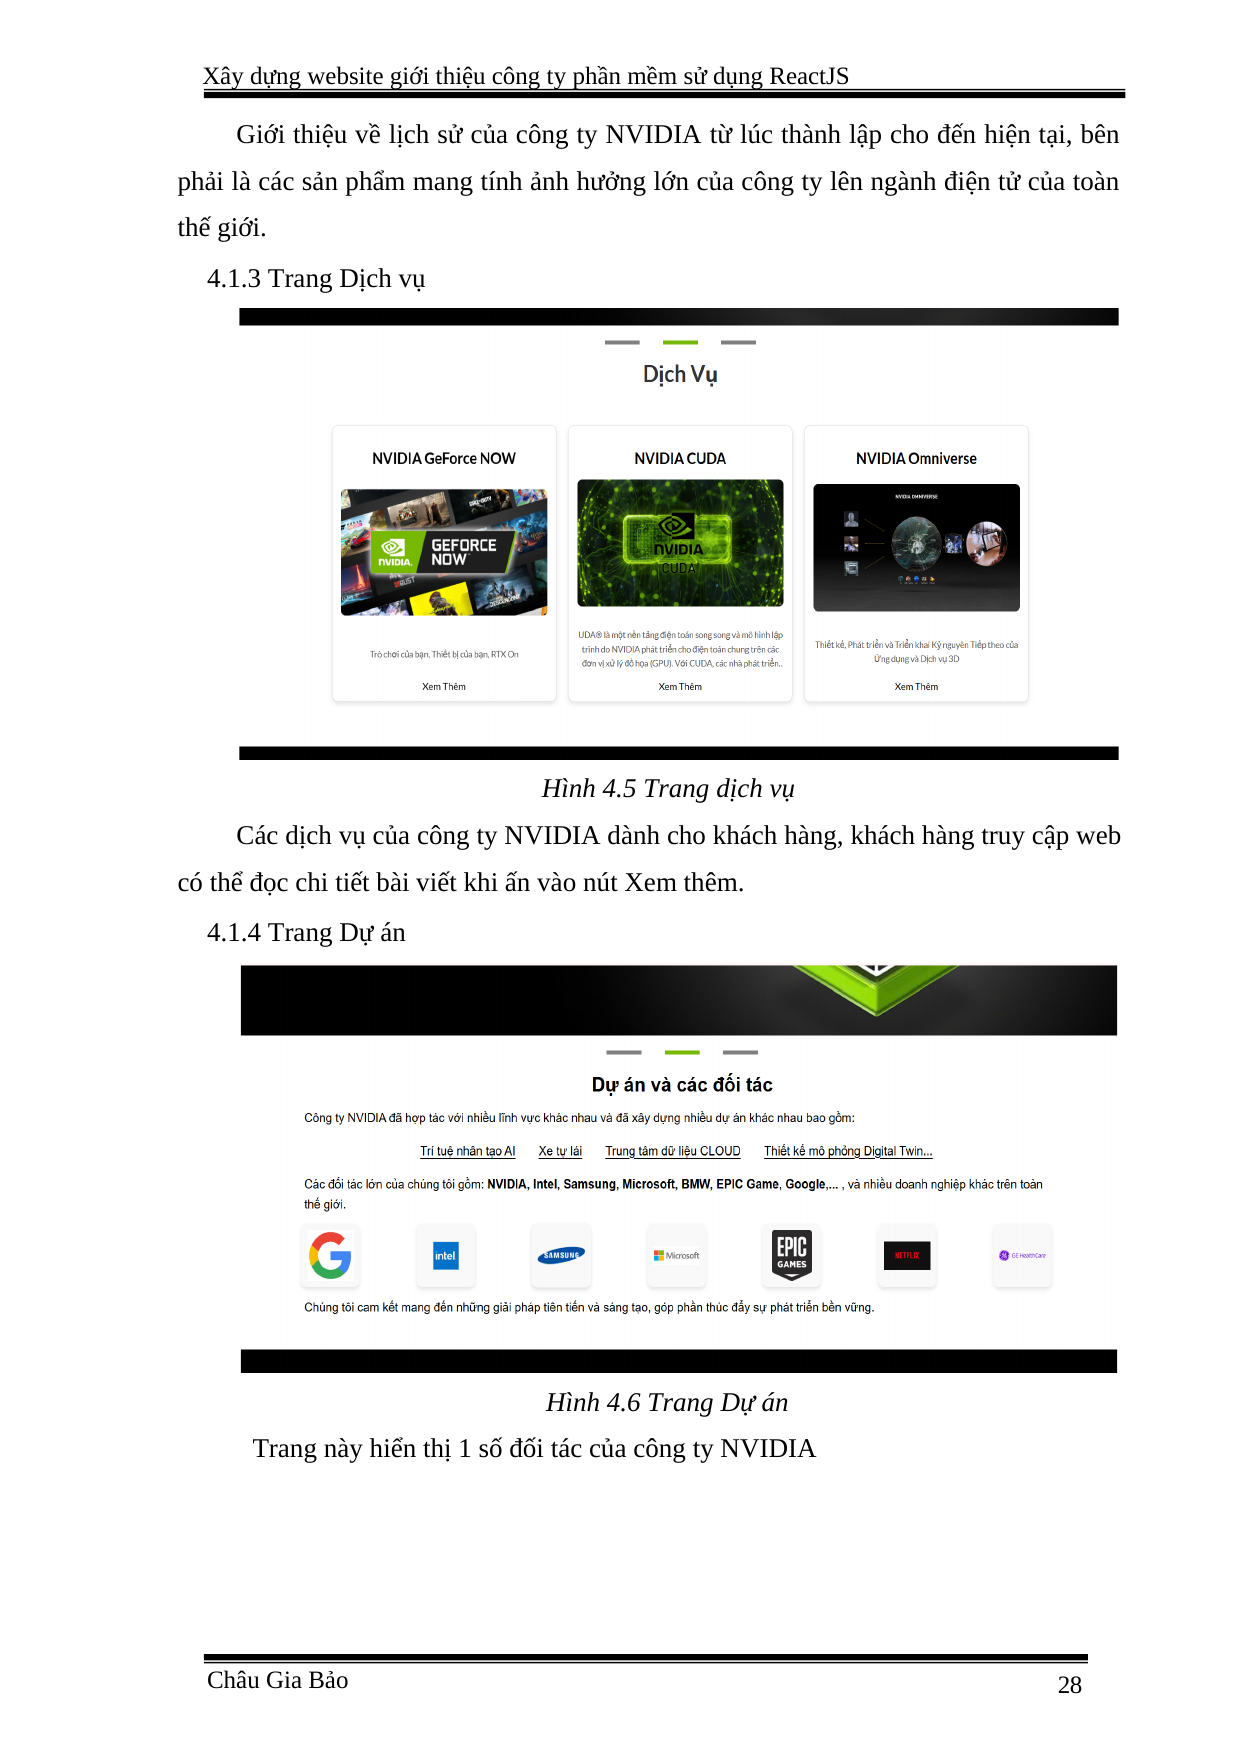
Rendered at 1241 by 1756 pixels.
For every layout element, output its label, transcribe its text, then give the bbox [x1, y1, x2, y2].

text Các dịch vụ của công ty NVIDIA dành cho khách hàng, khách hàng truy cập web có thể đọc chi tiết bài viết khi ấn vào nút Xem thêm. [177, 819, 1122, 897]
text Hình 4.6 Trang Dự án [215, 1386, 1122, 1417]
subtitle 4.1.4 Trang Dự án [177, 917, 1122, 948]
text Giới thiệu về lịch sử của công ty NVIDIA từ lúc thành lập cho đến hiện tại, bên phải là các sản phẩm mang tính ảnh hưởng lớn của công ty lên ngành điện tử của toàn thế giới. [177, 118, 1122, 243]
picture [240, 963, 1118, 1373]
text Trang này hiển thị 1 số đối tác của công ty NVIDIA [177, 1432, 1122, 1464]
subtitle 4.1.3 Trang Dịch vụ [177, 262, 1122, 293]
text Hình 4.5 Trang dịch vụ [215, 772, 1122, 803]
picture [239, 308, 1119, 760]
